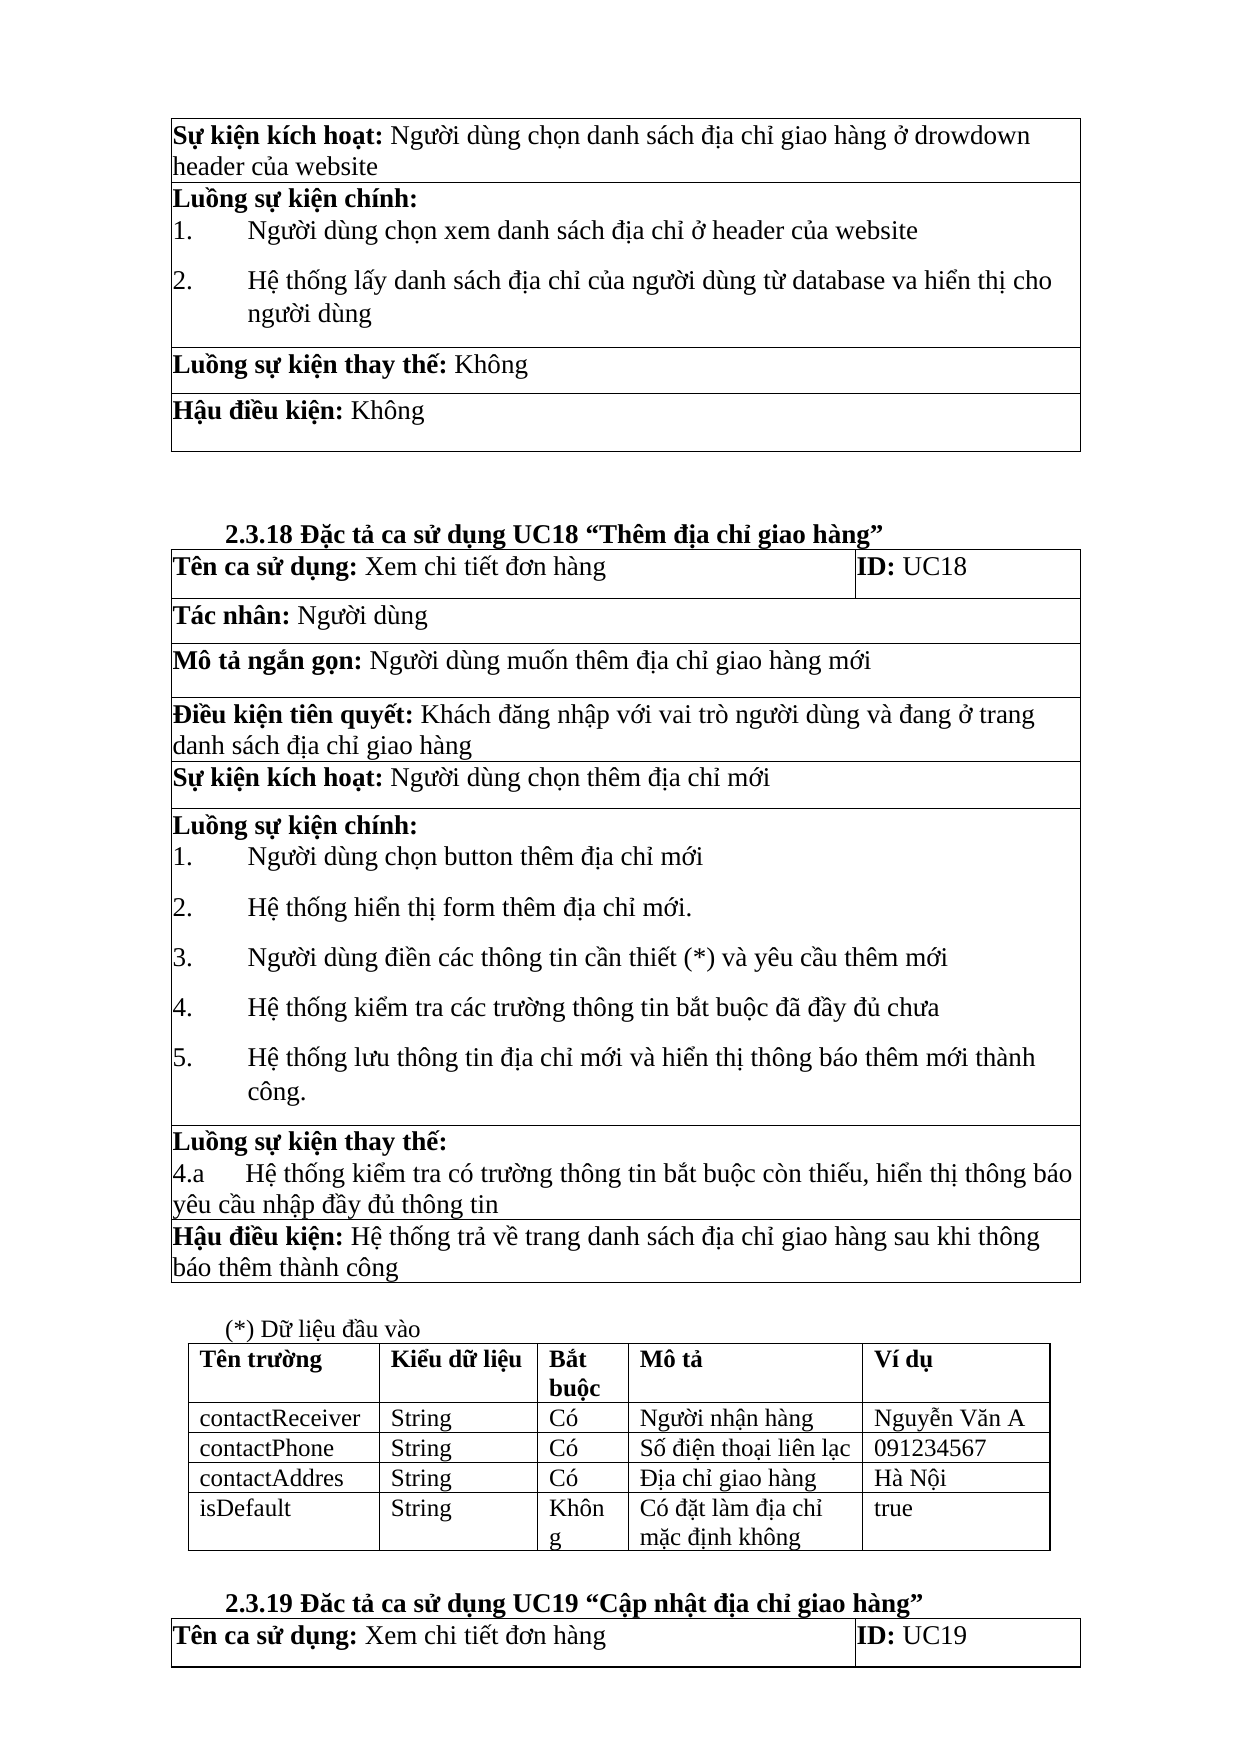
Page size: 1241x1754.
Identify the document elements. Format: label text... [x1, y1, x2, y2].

table_cell Người nhận hàng [629, 1403, 862, 1432]
table_cell Hậu điều kiện: Hệ thống trả về trang danh sách địa chỉ giao hàng sau khi thông báo thêm thành công [172, 1220, 1080, 1282]
table_header Mô tả [629, 1344, 862, 1402]
table_cell String [380, 1403, 537, 1432]
table_cell Luồng sự kiện thay thế: 4.a Hệ thống kiểm tra có trường thông tin bắt buộc còn thiếu, hiển thị thông báo yêu cầu nhập đầy đủ thông tin [172, 1126, 1080, 1219]
table_cell contactPhone [189, 1433, 379, 1462]
table_header Tên ca sử dụng: Xem chi tiết đơn hàng [172, 1619, 855, 1666]
table_cell Điều kiện tiên quyết: Khách đăng nhập với vai trò người dùng và đang ở trang danh sách địa chỉ giao hàng [172, 698, 1080, 761]
table_cell Có đặt làm địa chỉ mặc định không [629, 1493, 862, 1550]
table_header ID: UC19 [856, 1619, 1080, 1666]
table_cell Có [538, 1463, 628, 1492]
table_header Ví dụ [863, 1344, 1049, 1402]
table_cell isDefault [189, 1493, 379, 1550]
table_cell Có [538, 1433, 628, 1462]
table_cell String [380, 1493, 537, 1550]
subtitle 2.3.19 Đăc tả ca sử dụng UC19 “Cập nhật địa chỉ giao hàng” [225, 1587, 1094, 1618]
table_cell Không [538, 1493, 628, 1550]
table_cell Địa chỉ giao hàng [629, 1463, 862, 1492]
table_cell true [863, 1493, 1049, 1550]
table_header Tên trường [189, 1344, 379, 1402]
table_header Kiểu dữ liệu [380, 1344, 537, 1402]
text (*) Dữ liệu đầu vào [150, 1314, 1094, 1343]
subtitle 2.3.18 Đặc tả ca sử dụng UC18 “Thêm địa chỉ giao hàng” [225, 518, 1094, 549]
table_cell contactAddres [189, 1463, 379, 1492]
table_cell contactReceiver [189, 1403, 379, 1432]
table_cell Tác nhân: Người dùng [172, 599, 1080, 643]
table_cell Hà Nội [863, 1463, 1049, 1492]
table_cell Luồng sự kiện thay thế: Không [172, 348, 1080, 393]
table_cell String [380, 1463, 537, 1492]
table_cell Số điện thoại liên lạc [629, 1433, 862, 1462]
table_cell Sự kiện kích hoạt: Người dùng chọn thêm địa chỉ mới [172, 762, 1080, 808]
table_cell 091234567 [863, 1433, 1049, 1462]
table_header ID: UC18 [856, 550, 1080, 598]
table_cell Có [538, 1403, 628, 1432]
table_header Bắt buộc [538, 1344, 628, 1402]
table_cell String [380, 1433, 537, 1462]
table_header Tên ca sử dụng: Xem chi tiết đơn hàng [172, 550, 855, 598]
table_cell Luồng sự kiện chính: Người dùng chọn button thêm địa chỉ mới Hệ thống hiển thị form thêm địa chỉ mới. Người dùng điền các thông tin cần thiết (*) và yêu cầu thêm mới Hệ thống kiểm tra các trường thông tin bắt buộc đã đầy đủ chưa Hệ thống lưu thông tin địa chỉ mới và hiển thị thông báo thêm mới thành công. [172, 809, 1080, 1124]
table_cell Nguyễn Văn A [863, 1403, 1049, 1432]
table_cell Hậu điều kiện: Không [172, 394, 1080, 451]
table_cell Luồng sự kiện chính: Người dùng chọn xem danh sách địa chỉ ở header của website Hệ thống lấy danh sách địa chỉ của người dùng từ database va hiển thị cho người dùng [172, 183, 1080, 347]
table_cell Sự kiện kích hoạt: Người dùng chọn danh sách địa chỉ giao hàng ở drowdown header của website [172, 119, 1080, 182]
table_cell Mô tả ngắn gọn: Người dùng muốn thêm địa chỉ giao hàng mới [172, 644, 1080, 697]
